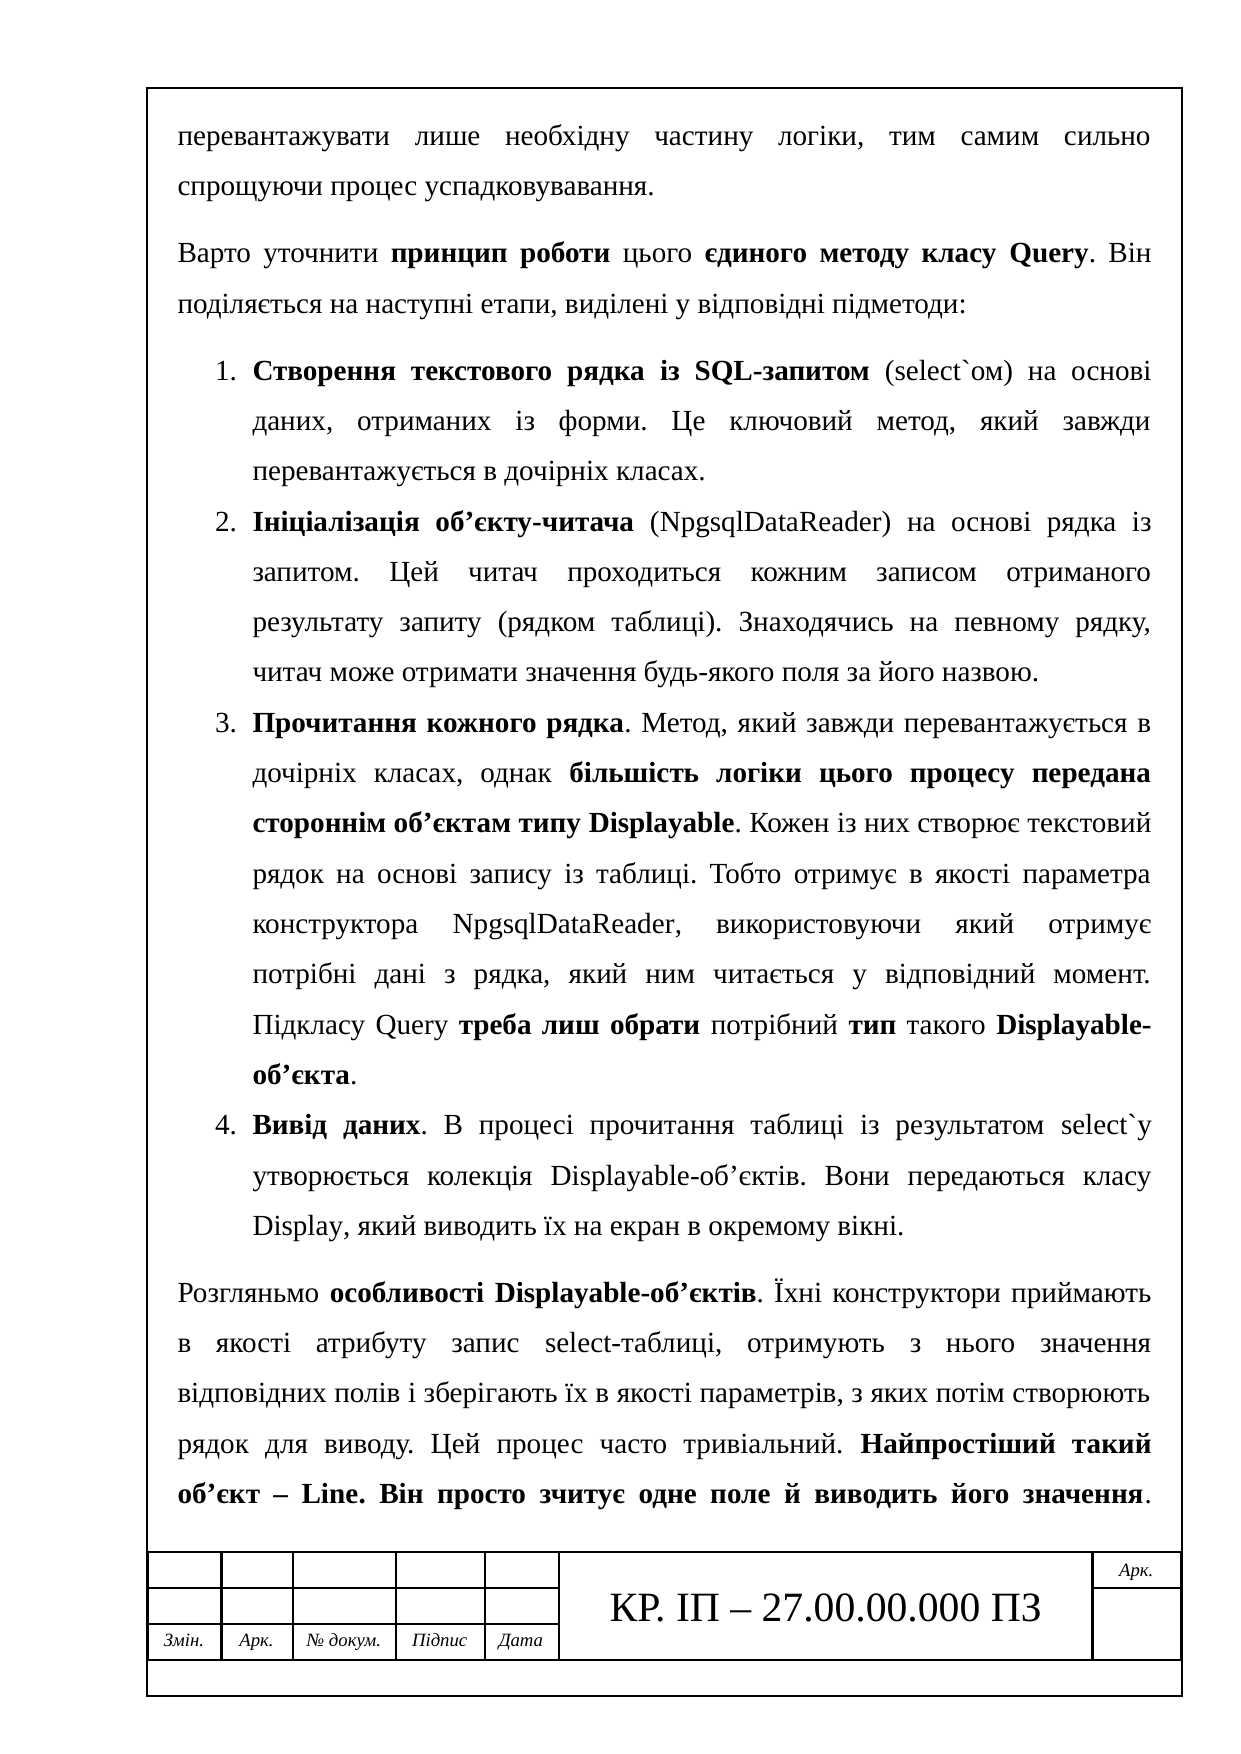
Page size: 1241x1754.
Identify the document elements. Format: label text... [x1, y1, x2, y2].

list Прочитання кожного рядка. Метод, який завжди перевантажується в дочірніх класах, однак більшість логіки цього процесу передана стороннім об’єктам типу Displayable. Кожен із них створює текстовий рядок на основі запису із таблиці. Тобто отримує в якості параметра конструктора NpgsqlDataReader, використовуючи який отримує потрібні дані з рядка, який ним читається у відповідний момент. Підкласу Query треба лиш обрати потрібний тип такого Displayable-об’єкта. [215, 705, 1152, 1091]
text Варто уточнити принцип роботи цього єдиного методу класу Query. Він поділяється на наступні етапи, виділені у відповідні підметоди: [177, 235, 1152, 319]
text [177, 118, 1152, 202]
list Створення текстового рядка із SQL-запитом (select`ом) на основі даних, отриманих із форми. Це ключовий метод, який завжди перевантажується в дочірніх класах. [215, 353, 1152, 487]
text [177, 1275, 1152, 1510]
list Вивід даних. В процесі прочитання таблиці із результатом select`у утворюється колекція Displayable-об’єктів. Вони передаються класу Display, який виводить їх на екран в окремому вікні. [215, 1107, 1152, 1242]
list Ініціалізація об’єкту-читача (NpgsqlDataReader) на основі рядка із запитом. Цей читач проходиться кожним записом отриманого результату запиту (рядком таблиці). Знаходячись на певному рядку, читач може отримати значення будь-якого поля за його назвою. [215, 504, 1152, 688]
